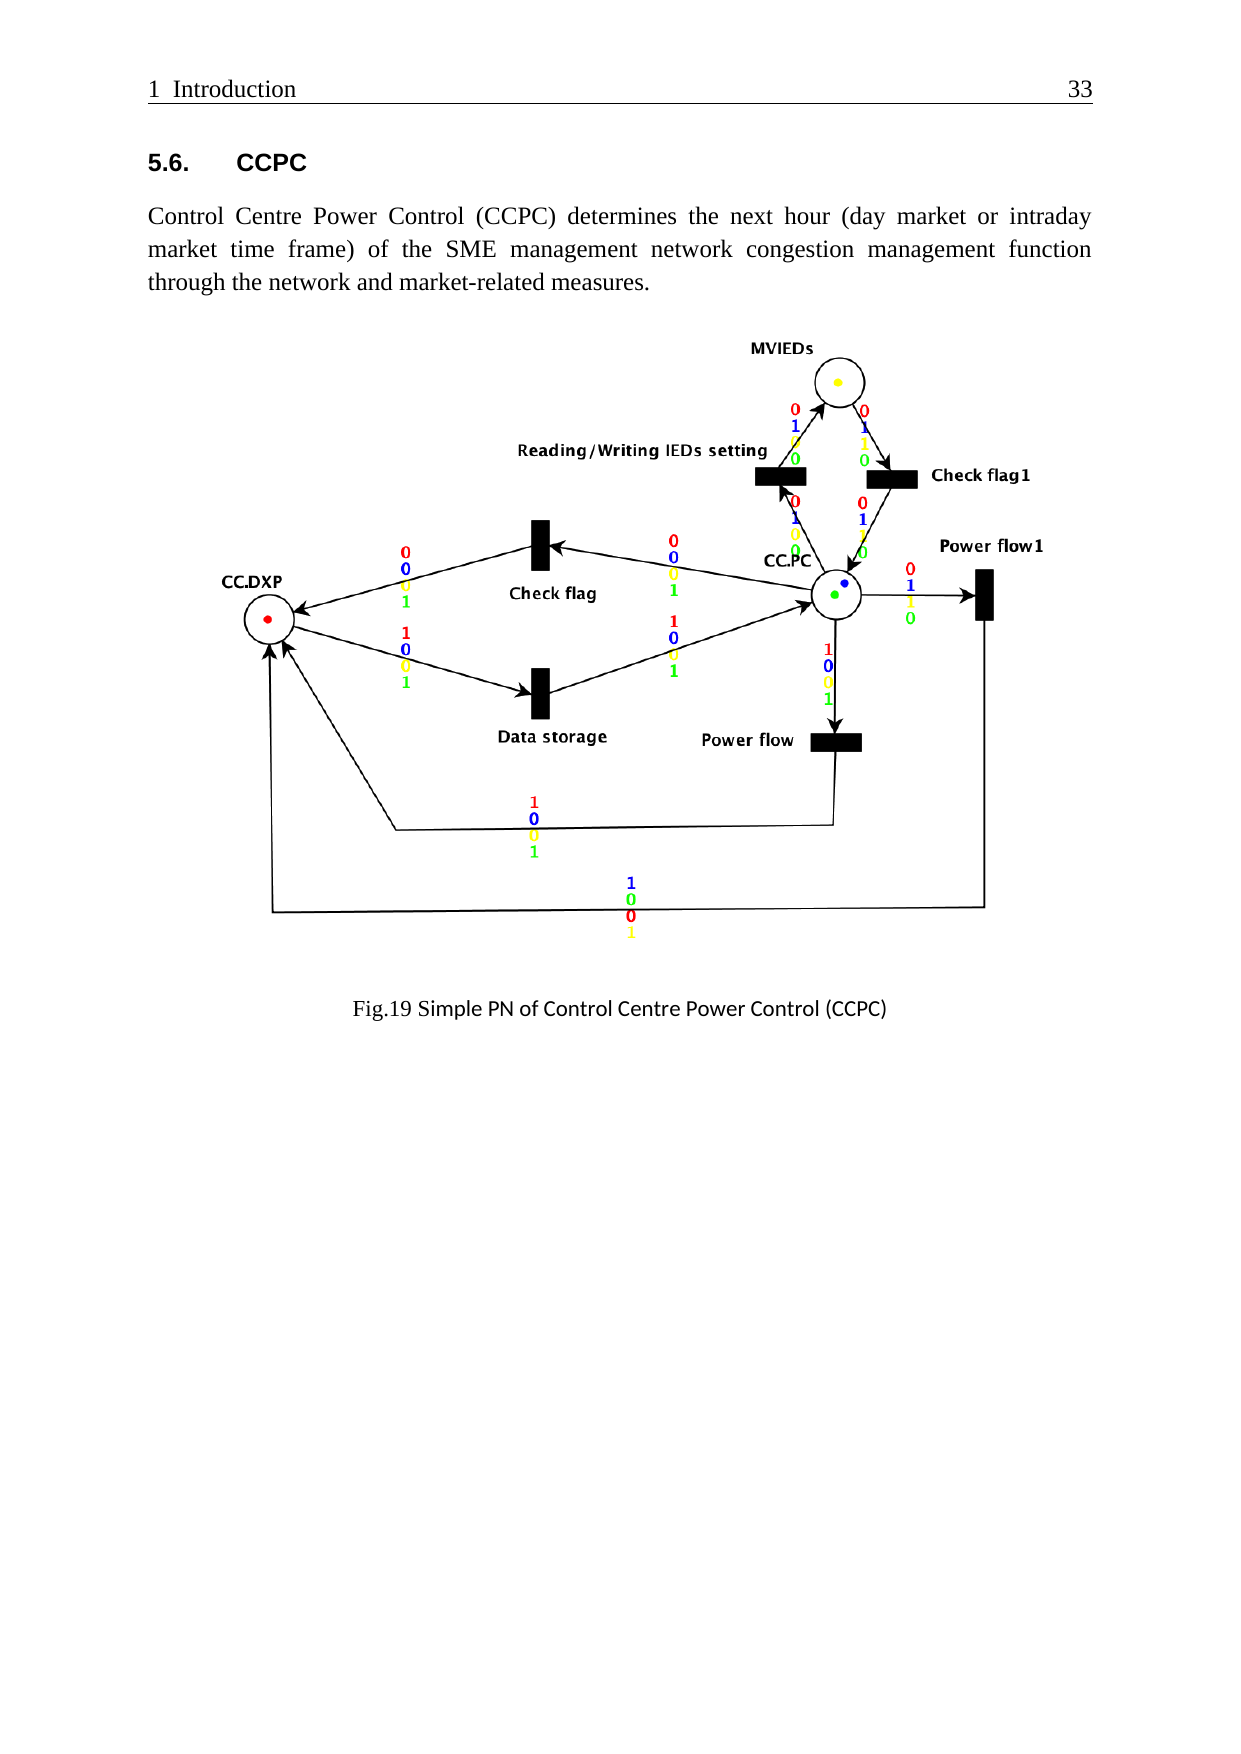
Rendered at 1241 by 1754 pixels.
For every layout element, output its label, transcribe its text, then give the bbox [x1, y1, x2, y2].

text Fig.19 Simple PN of Control Centre Power Control (CCPC) [148, 994, 1093, 1022]
picture [147, 321, 1092, 969]
title CCPC [148, 148, 1093, 176]
text Control Centre Power Control (CCPC) determines the next hour (day market or intraday market time frame) of the SME management network congestion management function through the network and market-related measures. [148, 201, 1093, 296]
